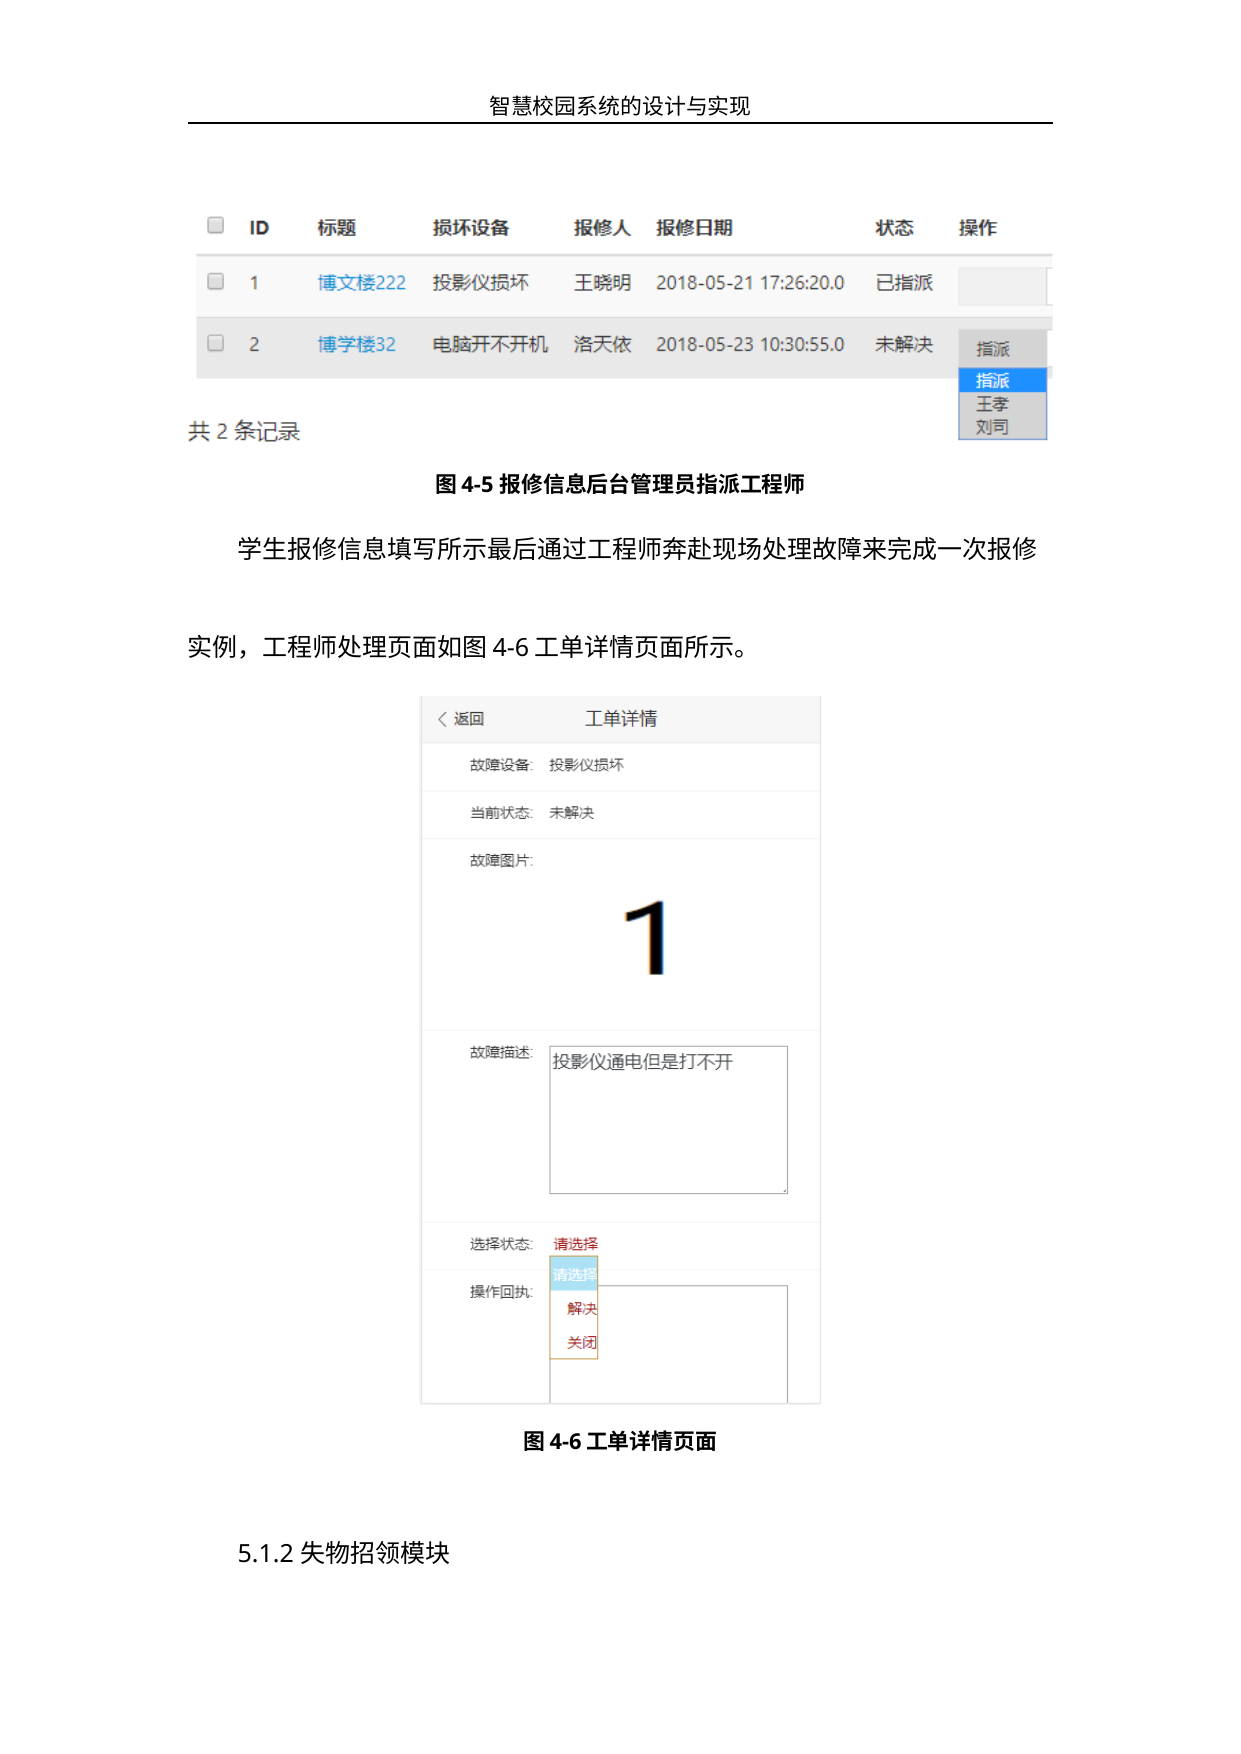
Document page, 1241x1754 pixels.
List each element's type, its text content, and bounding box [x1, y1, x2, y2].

text 图4-5 报修信息后台管理员指派工程师 [187, 467, 1053, 499]
picture [419, 696, 822, 1405]
text 图4-6工单详情页面 [187, 1424, 1053, 1456]
text 学生报修信息填写所示最后通过工程师奔赴现场处理故障来完成一次报修实例，工程师处理页面如图4-6工单详情页面所示。 [187, 515, 1053, 678]
text 5.1.2 失物招领模块 [187, 1519, 1053, 1584]
picture [187, 173, 1053, 443]
